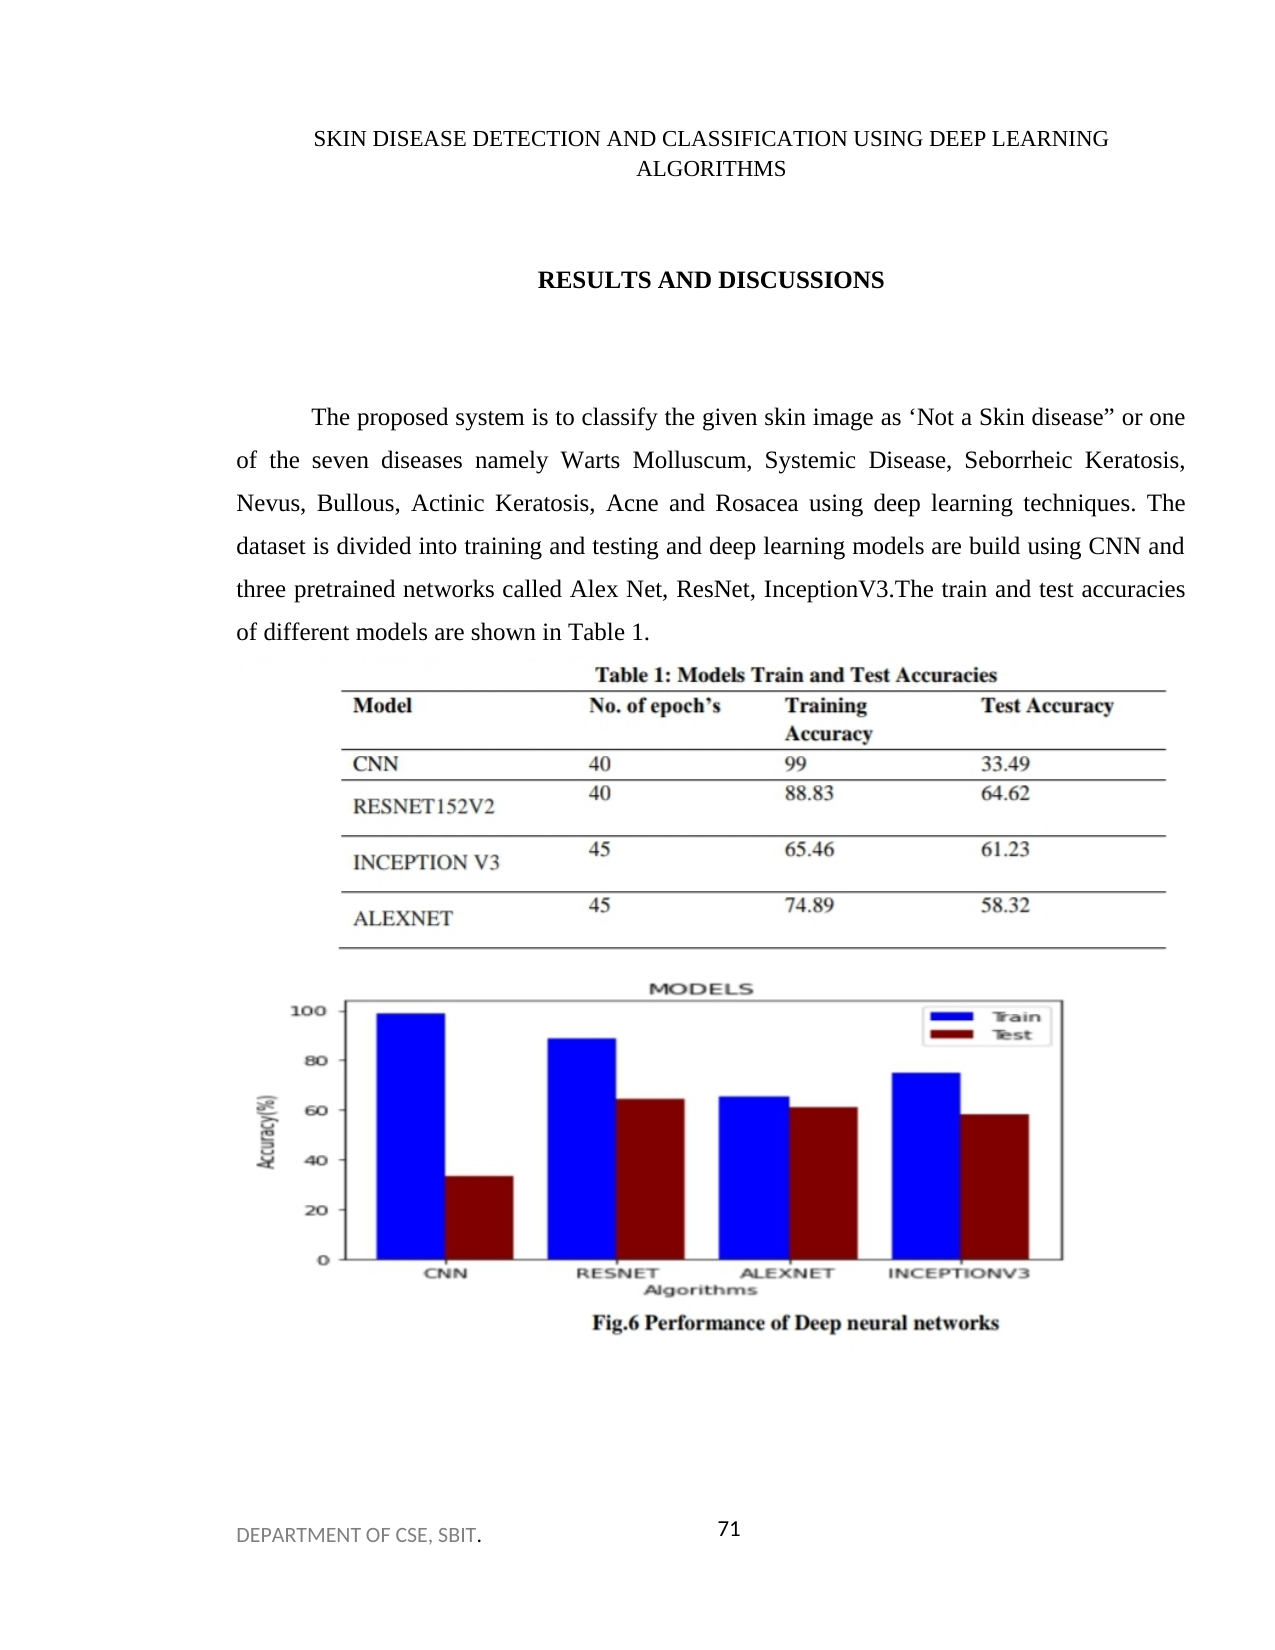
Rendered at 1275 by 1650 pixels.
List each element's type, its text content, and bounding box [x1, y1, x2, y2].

picture [227, 655, 1203, 1350]
text RESULTS AND DISCUSSIONS [236, 265, 1186, 294]
text The proposed system is to classify the given skin image as ‘Not a Skin disease” or one of the seven diseases namely Warts Molluscum, Systemic Disease, Seborrheic Keratosis, Nevus, Bullous, Actinic Keratosis, Acne and Rosacea using deep learning techniques. The dataset is divided into training and testing and deep learning models are build using CNN and three pretrained networks called Alex Net, ResNet, InceptionV3.The train and test accuracies of different models are shown in Table 1. [236, 402, 1186, 646]
